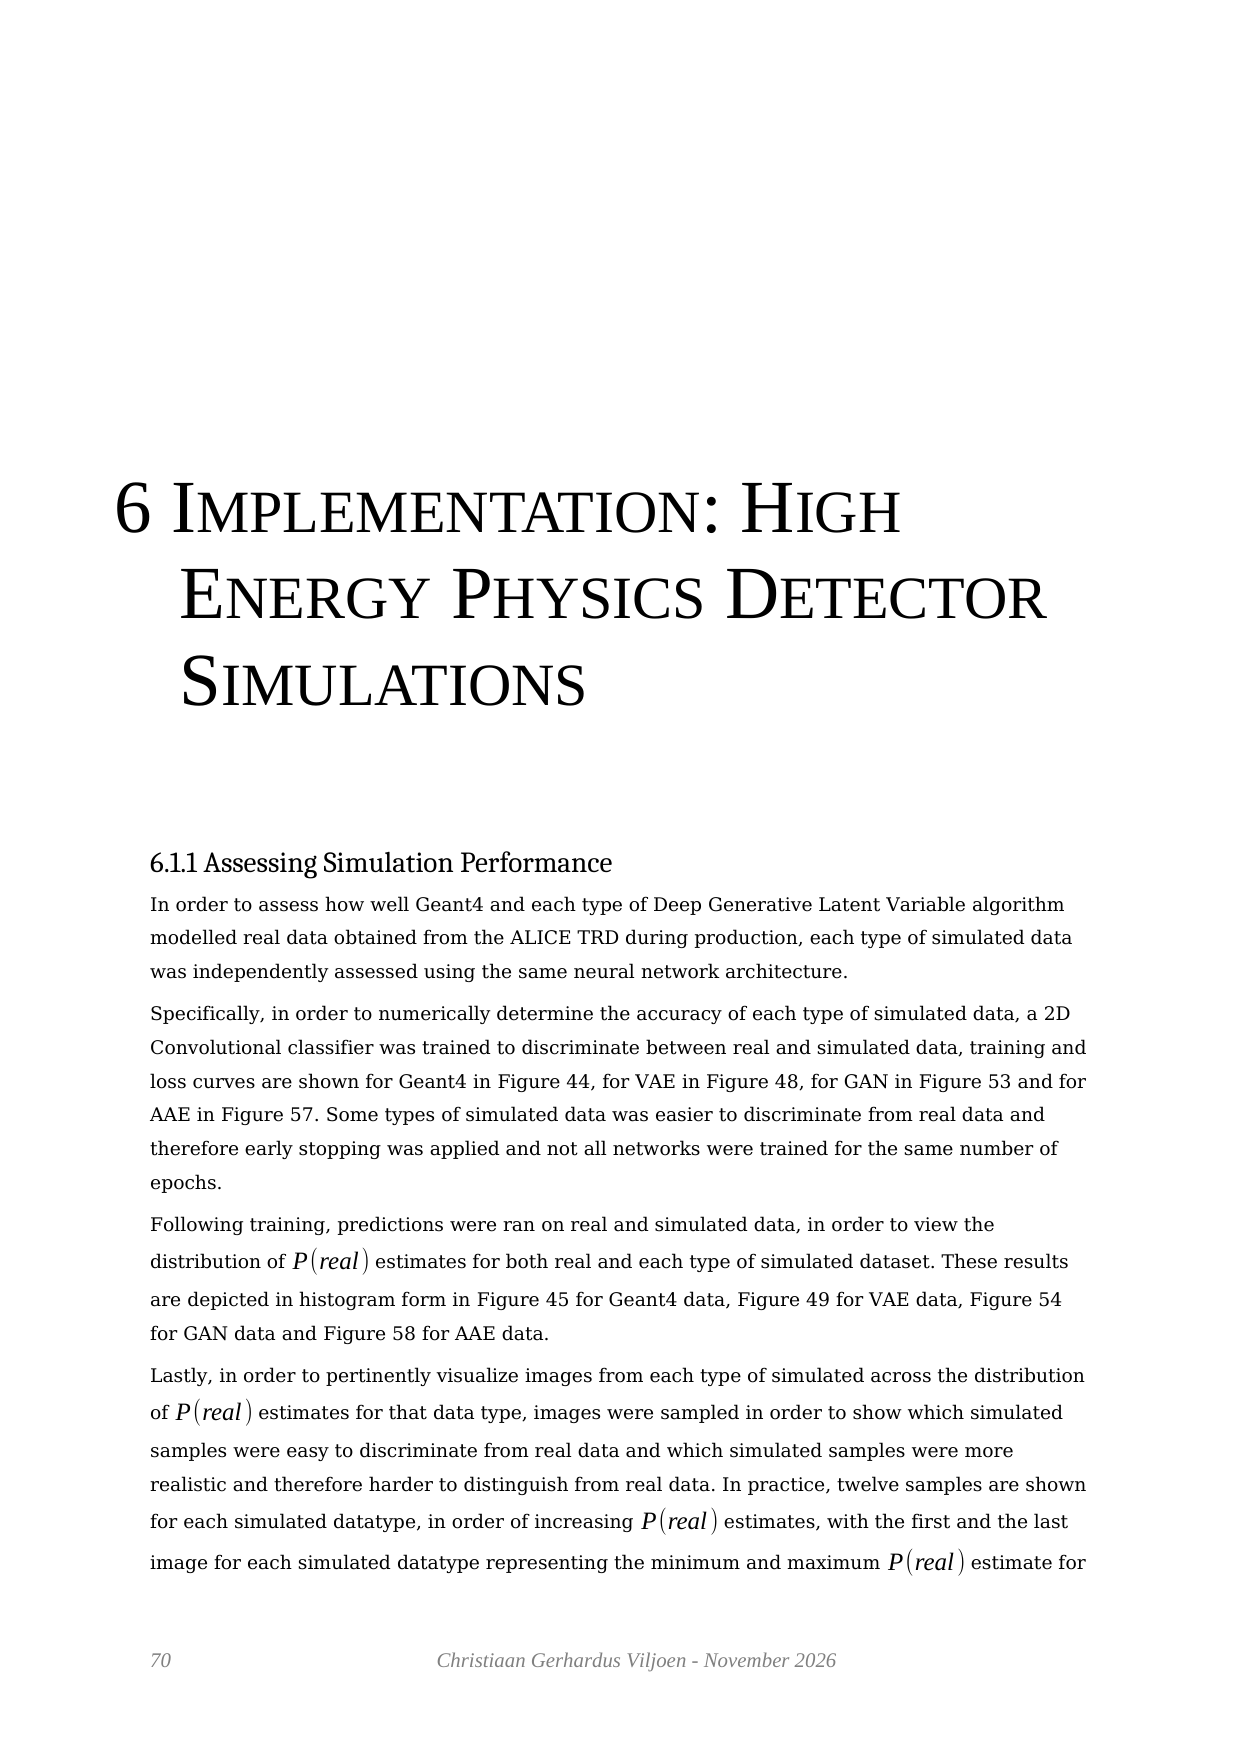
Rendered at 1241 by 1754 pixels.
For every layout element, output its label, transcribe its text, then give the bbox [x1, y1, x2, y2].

text In order to assess how well Geant4 and each type of Deep Generative Latent Variable algorithm modelled real data obtained from the ALICE TRD during production, each type of simulated data was independently assessed using the same neural network architecture. [150, 892, 1090, 982]
subtitle Implementation: High Energy Physics Detector Simulations [114, 462, 1090, 721]
text Following training, predictions were ran on real and simulated data, in order to view the distribution of estimates for both real and each type of simulated dataset. These results are depicted in histogram form in Figure 42 for Geant4 data, Figure 46 for VAE data, Figure 50 for GAN data and Figure 54 for AAE data. [150, 1213, 1090, 1344]
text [150, 1363, 1090, 1577]
text Specifically, in order to numerically determine the accuracy of each type of simulated data, a 2D Convolutional classifier was trained to discriminate between real and simulated data, training and loss curves are shown for Geant4 in Figure 41, for VAE in Figure 45, for GAN in Figure 49 and for AAE in Figure 53. Some types of simulated data was easier to discriminate from real data and therefore early stopping was applied and not all networks were trained for the same number of epochs. [150, 1002, 1090, 1193]
subtitle Assessing Simulation Performance [150, 846, 1090, 880]
